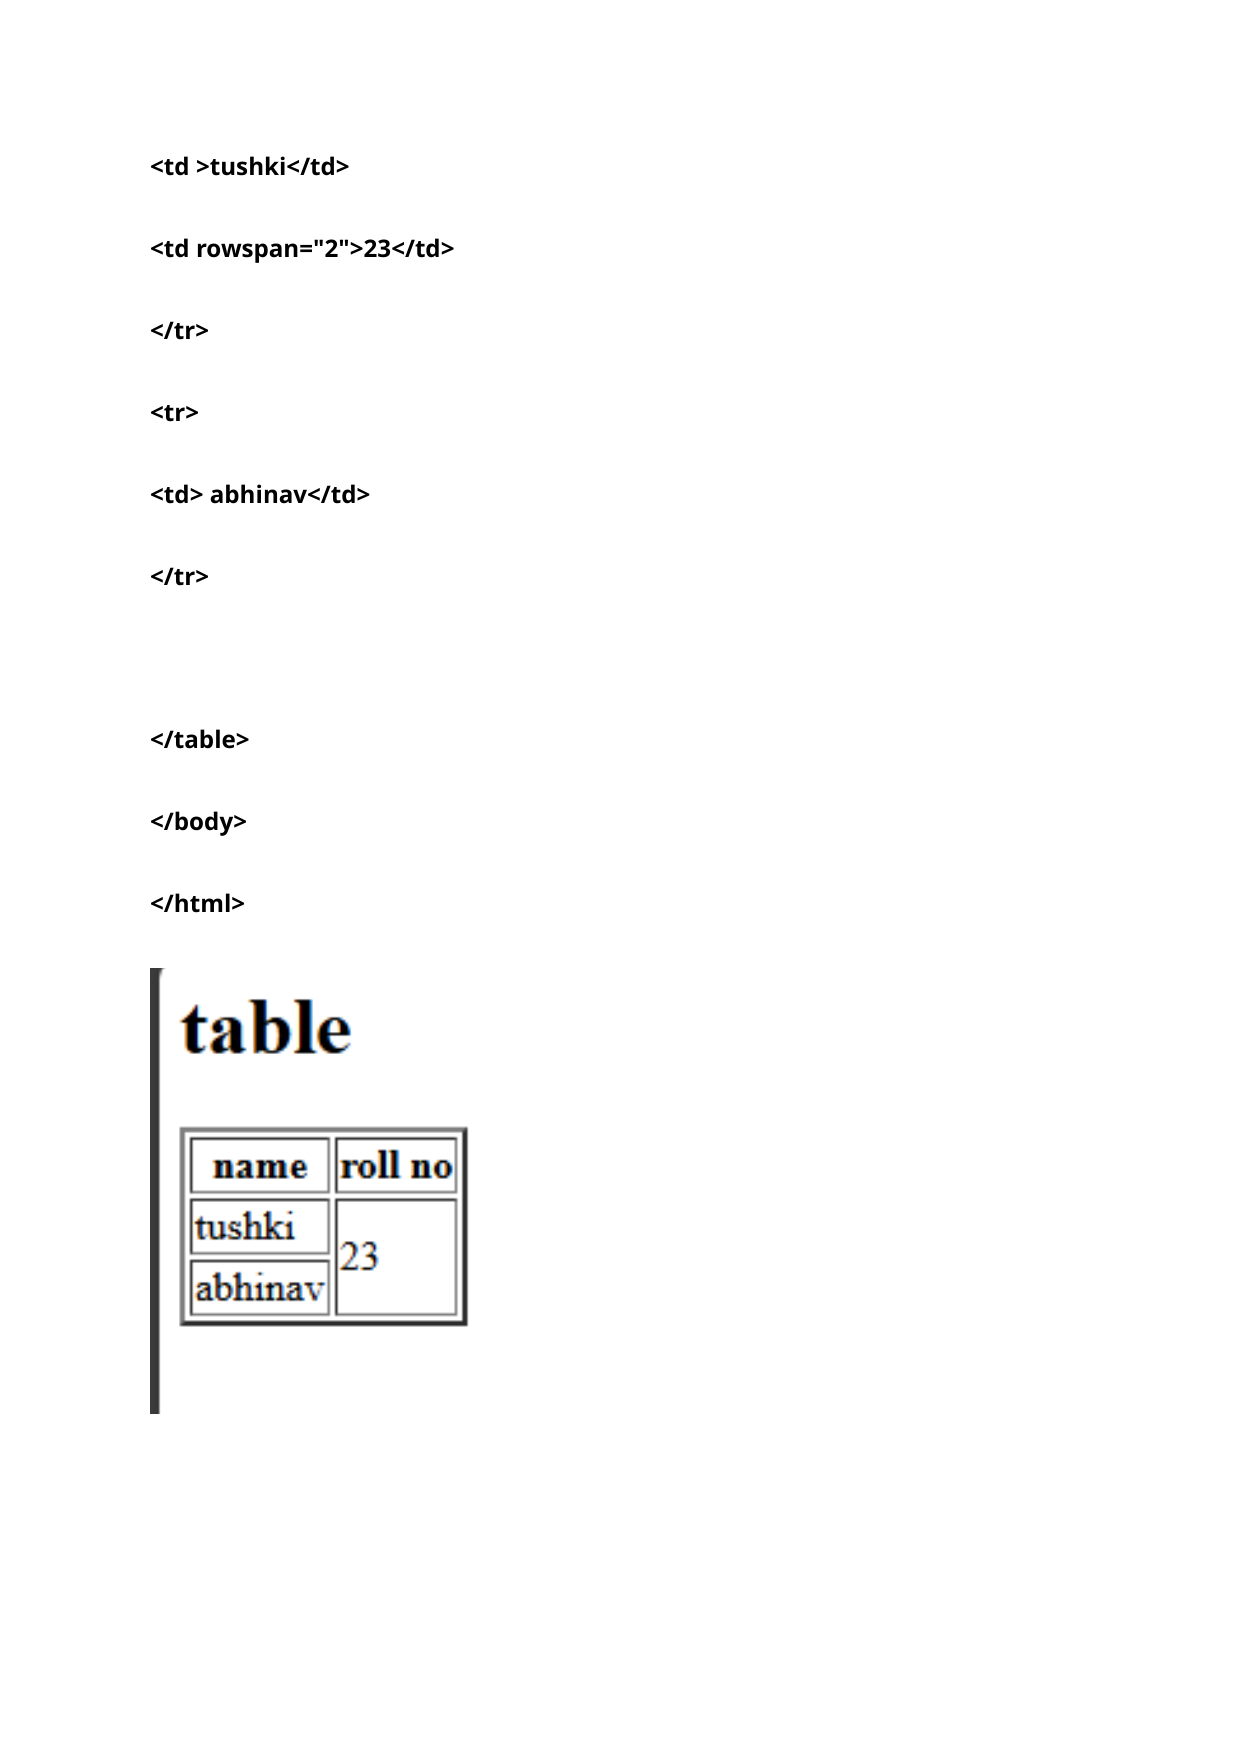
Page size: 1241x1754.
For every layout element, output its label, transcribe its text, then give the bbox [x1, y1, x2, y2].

text <td rowspan="2">23</td> [150, 232, 1090, 289]
text <tr> [150, 396, 1090, 452]
text <td> abhinav</td> [150, 477, 1090, 534]
text <td >tushki</td> [150, 150, 1090, 207]
text </body> [150, 805, 1090, 862]
picture [150, 968, 573, 1414]
text </tr> [150, 559, 1090, 616]
text </html> [150, 887, 1090, 944]
text </table> [150, 723, 1090, 780]
text </tr> [150, 314, 1090, 371]
